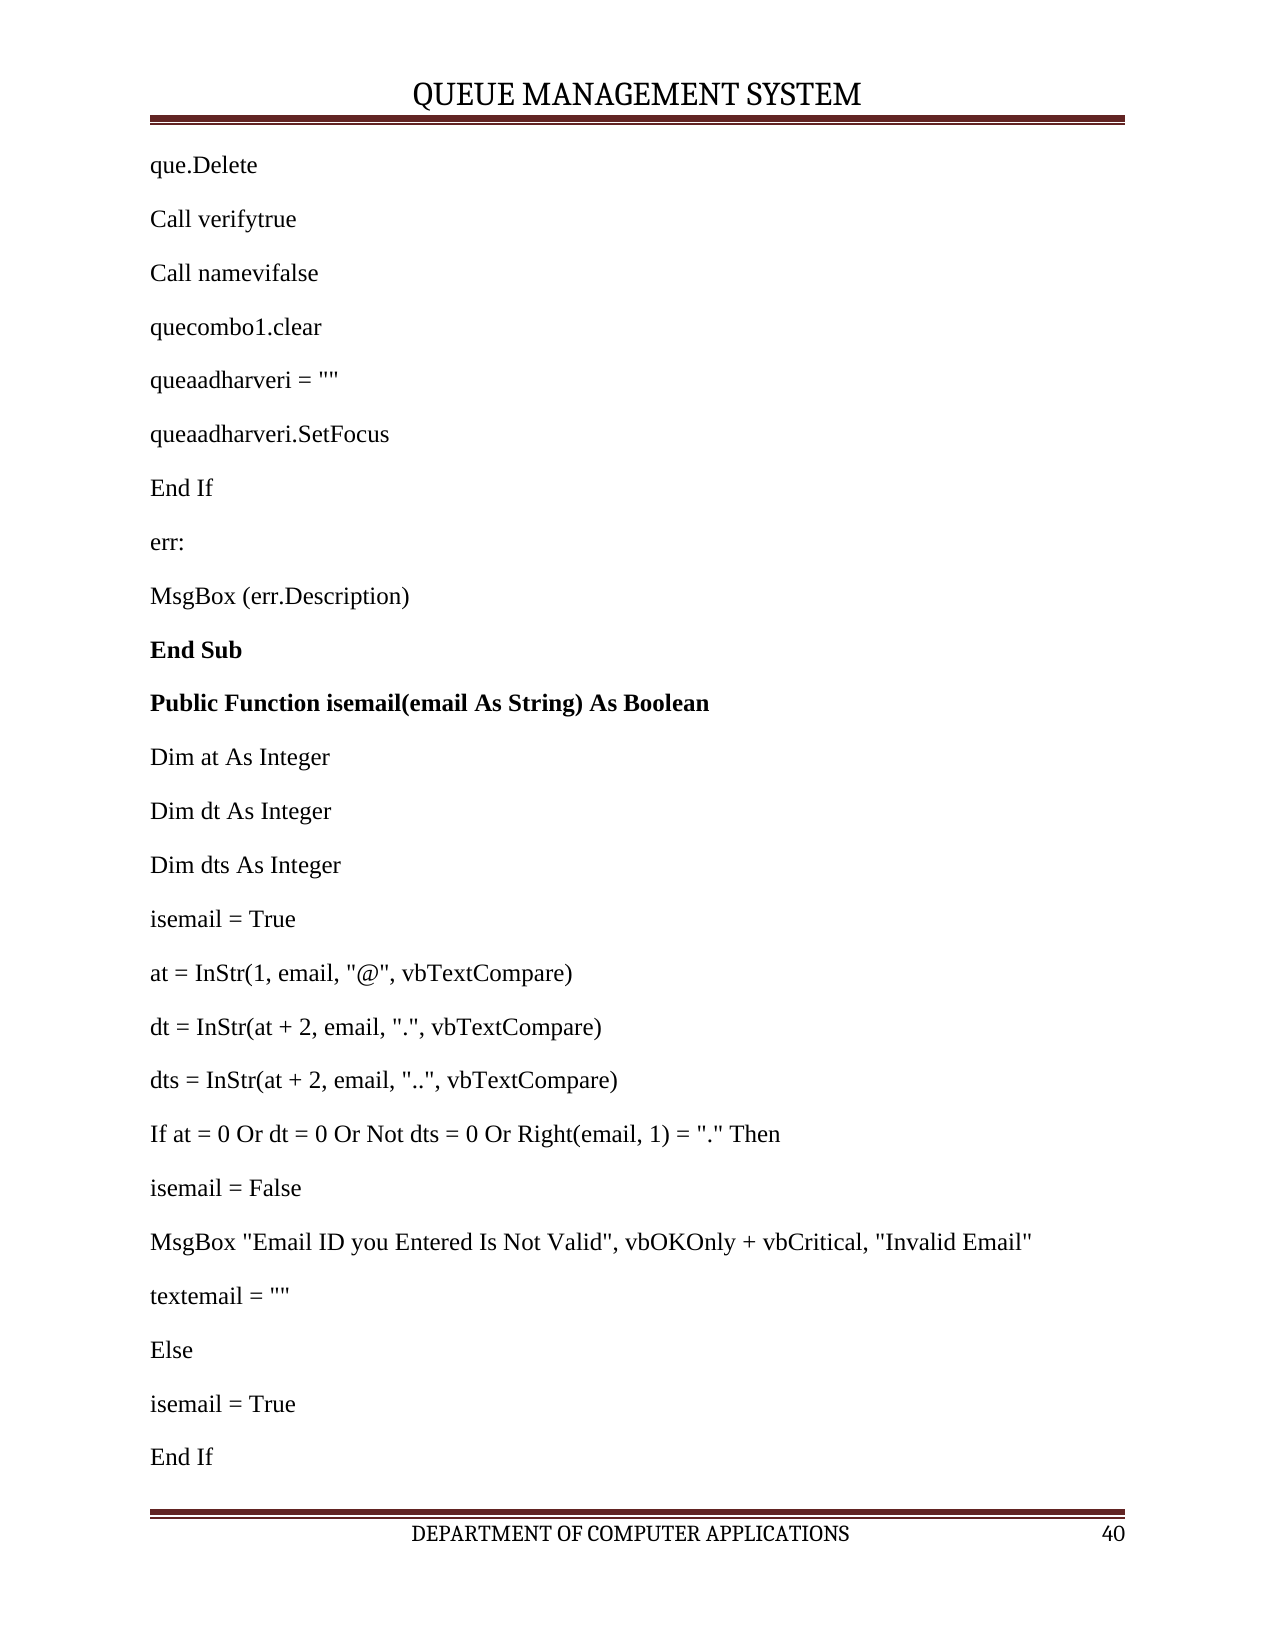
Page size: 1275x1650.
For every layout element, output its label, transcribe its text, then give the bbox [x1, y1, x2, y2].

text End Sub [150, 635, 1125, 663]
text End If [150, 473, 1125, 502]
text isemail = True [150, 904, 1125, 933]
text quecombo1.clear [150, 312, 1125, 340]
text Call namevifalse [150, 258, 1125, 286]
text Call verifytrue [150, 204, 1125, 233]
text at = InStr(1, email, "@", vbTextCompare) [150, 958, 1125, 987]
text Public Function isemail(email As String) As Boolean [150, 688, 1125, 717]
text MsgBox (err.Description) [150, 581, 1125, 609]
text MsgBox "Email ID you Entered Is Not Valid", vbOKOnly + vbCritical, "Invalid Email" [150, 1227, 1125, 1256]
text isemail = True [150, 1389, 1125, 1417]
text isemail = False [150, 1173, 1125, 1202]
text Dim at As Integer [150, 742, 1125, 771]
text Dim dt As Integer [150, 796, 1125, 825]
text If at = 0 Or dt = 0 Or Not dts = 0 Or Right(email, 1) = "." Then [150, 1119, 1125, 1148]
text Dim dts As Integer [150, 850, 1125, 879]
text que.Delete [150, 150, 1125, 179]
text queaadharveri = "" [150, 365, 1125, 394]
text End If [150, 1442, 1125, 1471]
text textemail = "" [150, 1281, 1125, 1310]
text queaadharveri.SetFocus [150, 419, 1125, 448]
text err: [150, 527, 1125, 556]
text dt = InStr(at + 2, email, ".", vbTextCompare) [150, 1012, 1125, 1040]
text Else [150, 1335, 1125, 1363]
text dts = InStr(at + 2, email, "..", vbTextCompare) [150, 1066, 1125, 1094]
